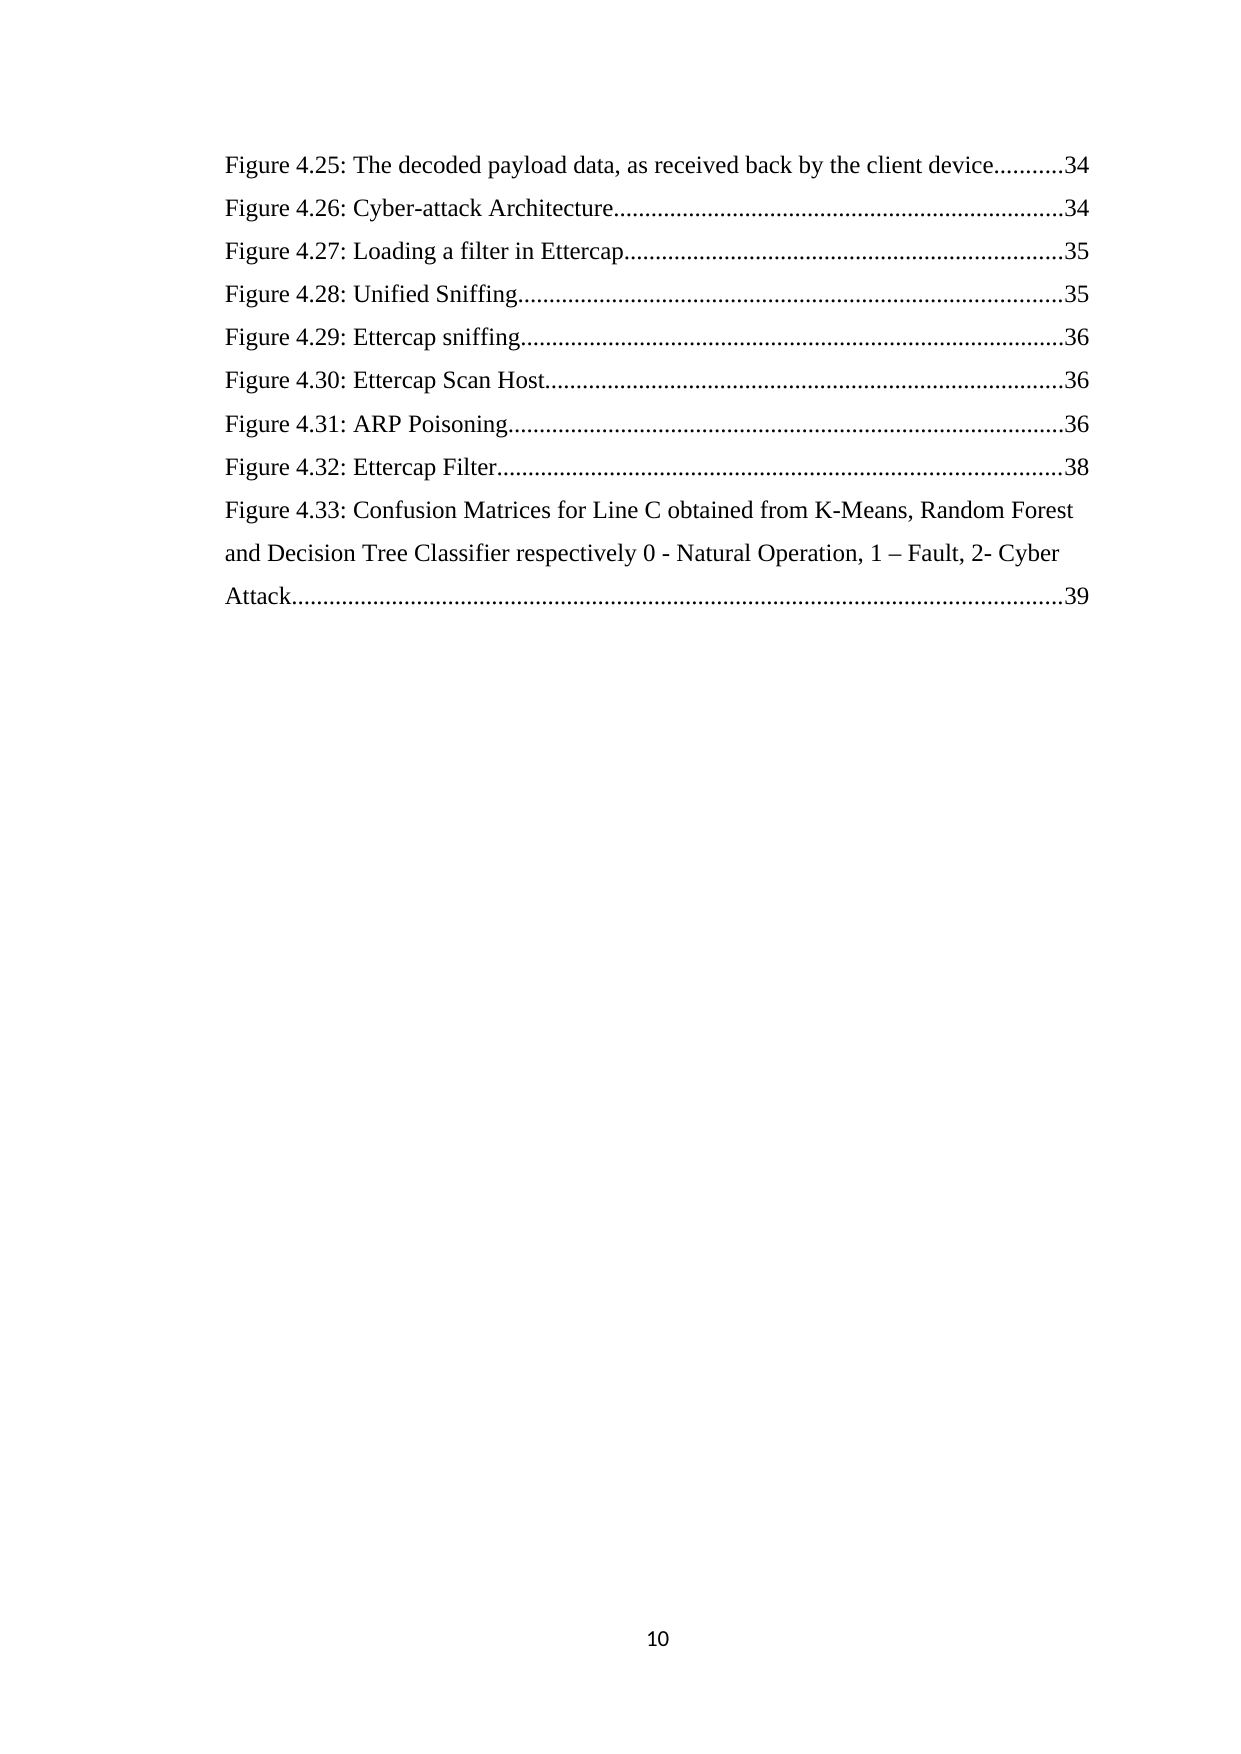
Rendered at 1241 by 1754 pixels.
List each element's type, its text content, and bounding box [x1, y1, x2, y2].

text Figure 4.27: Loading a filter in Ettercap 35 [224, 236, 1090, 265]
text Figure 4.25: The decoded payload data, as received back by the client device. 34 [224, 150, 1090, 179]
text Figure 4.29: Ettercap sniffing 36 [224, 322, 1090, 351]
text Figure 4.28: Unified Sniffing 35 [224, 279, 1090, 308]
text Figure 4.30: Ettercap Scan Host 36 [224, 366, 1090, 394]
text Figure 4.33: Confusion Matrices for Line C obtained from K-Means, Random Forest and Decision Tree Classifier respectively 0 - Natural Operation, 1 – Fault, 2- Cyber Attack 39 [224, 495, 1090, 610]
text Figure 4.32: Ettercap Filter 38 [224, 452, 1090, 481]
text Figure 4.26: Cyber-attack Architecture 34 [224, 193, 1090, 222]
text Figure 4.31: ARP Poisoning 36 [224, 409, 1090, 437]
